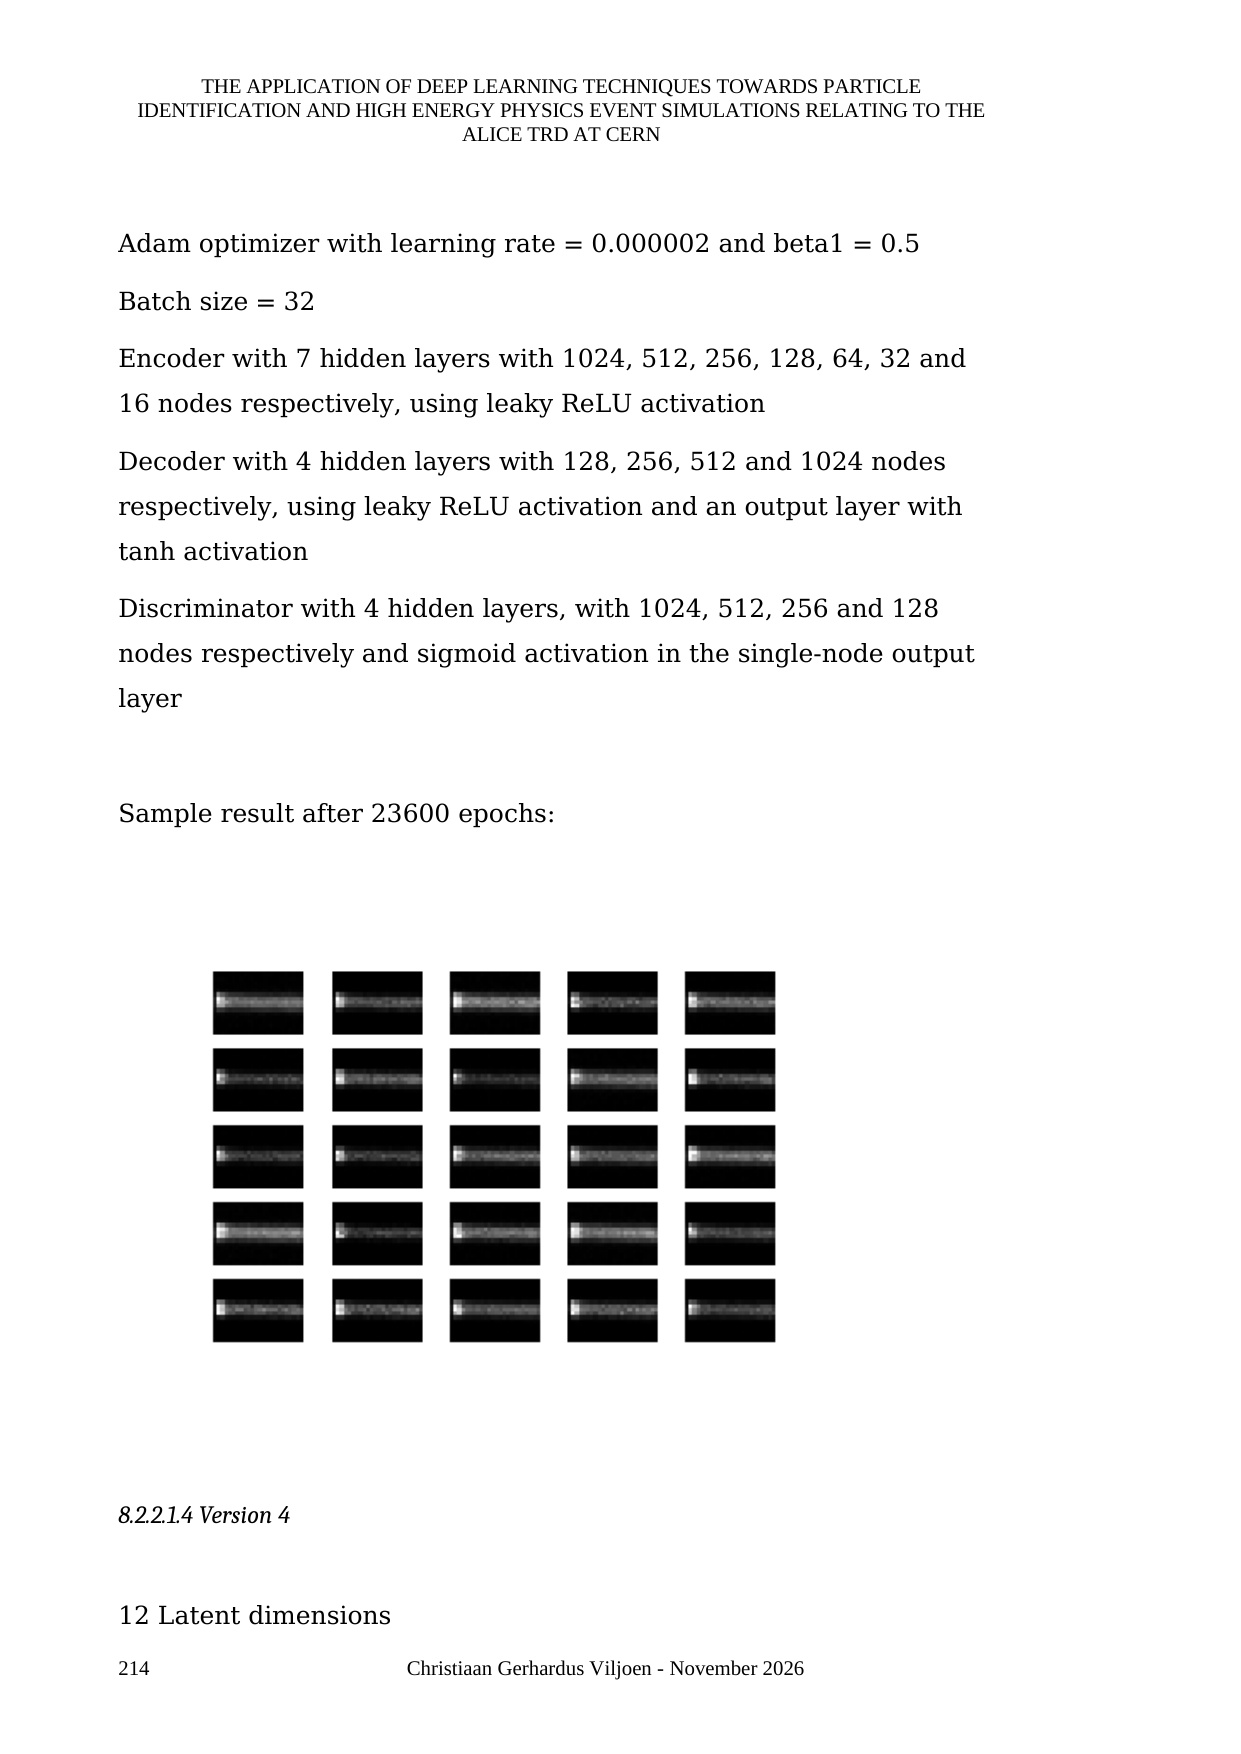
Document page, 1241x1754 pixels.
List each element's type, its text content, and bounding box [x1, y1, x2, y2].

picture [118, 912, 854, 1404]
text Sample result after 23600 epochs: [118, 798, 1004, 828]
text Batch size = 32 [118, 285, 1004, 315]
text Discriminator with 4 hidden layers, with 1024, 512, 256 and 128 nodes respectively and sigmoid activation in the single-node output layer [118, 593, 1004, 713]
text Decoder with 4 hidden layers with 128, 256, 512 and 1024 nodes respectively, using leaky ReLU activation and an output layer with tanh activation [118, 445, 1004, 565]
text Adam optimizer with learning rate = 0.000002 and beta1 = 0.5 [118, 228, 1004, 258]
text Encoder with 7 hidden layers with 1024, 512, 256, 128, 64, 32 and 16 nodes respectively, using leaky ReLU activation [118, 343, 1004, 418]
subtitle Version 4 [118, 1501, 1004, 1529]
text 12 Latent dimensions [118, 1599, 1004, 1629]
